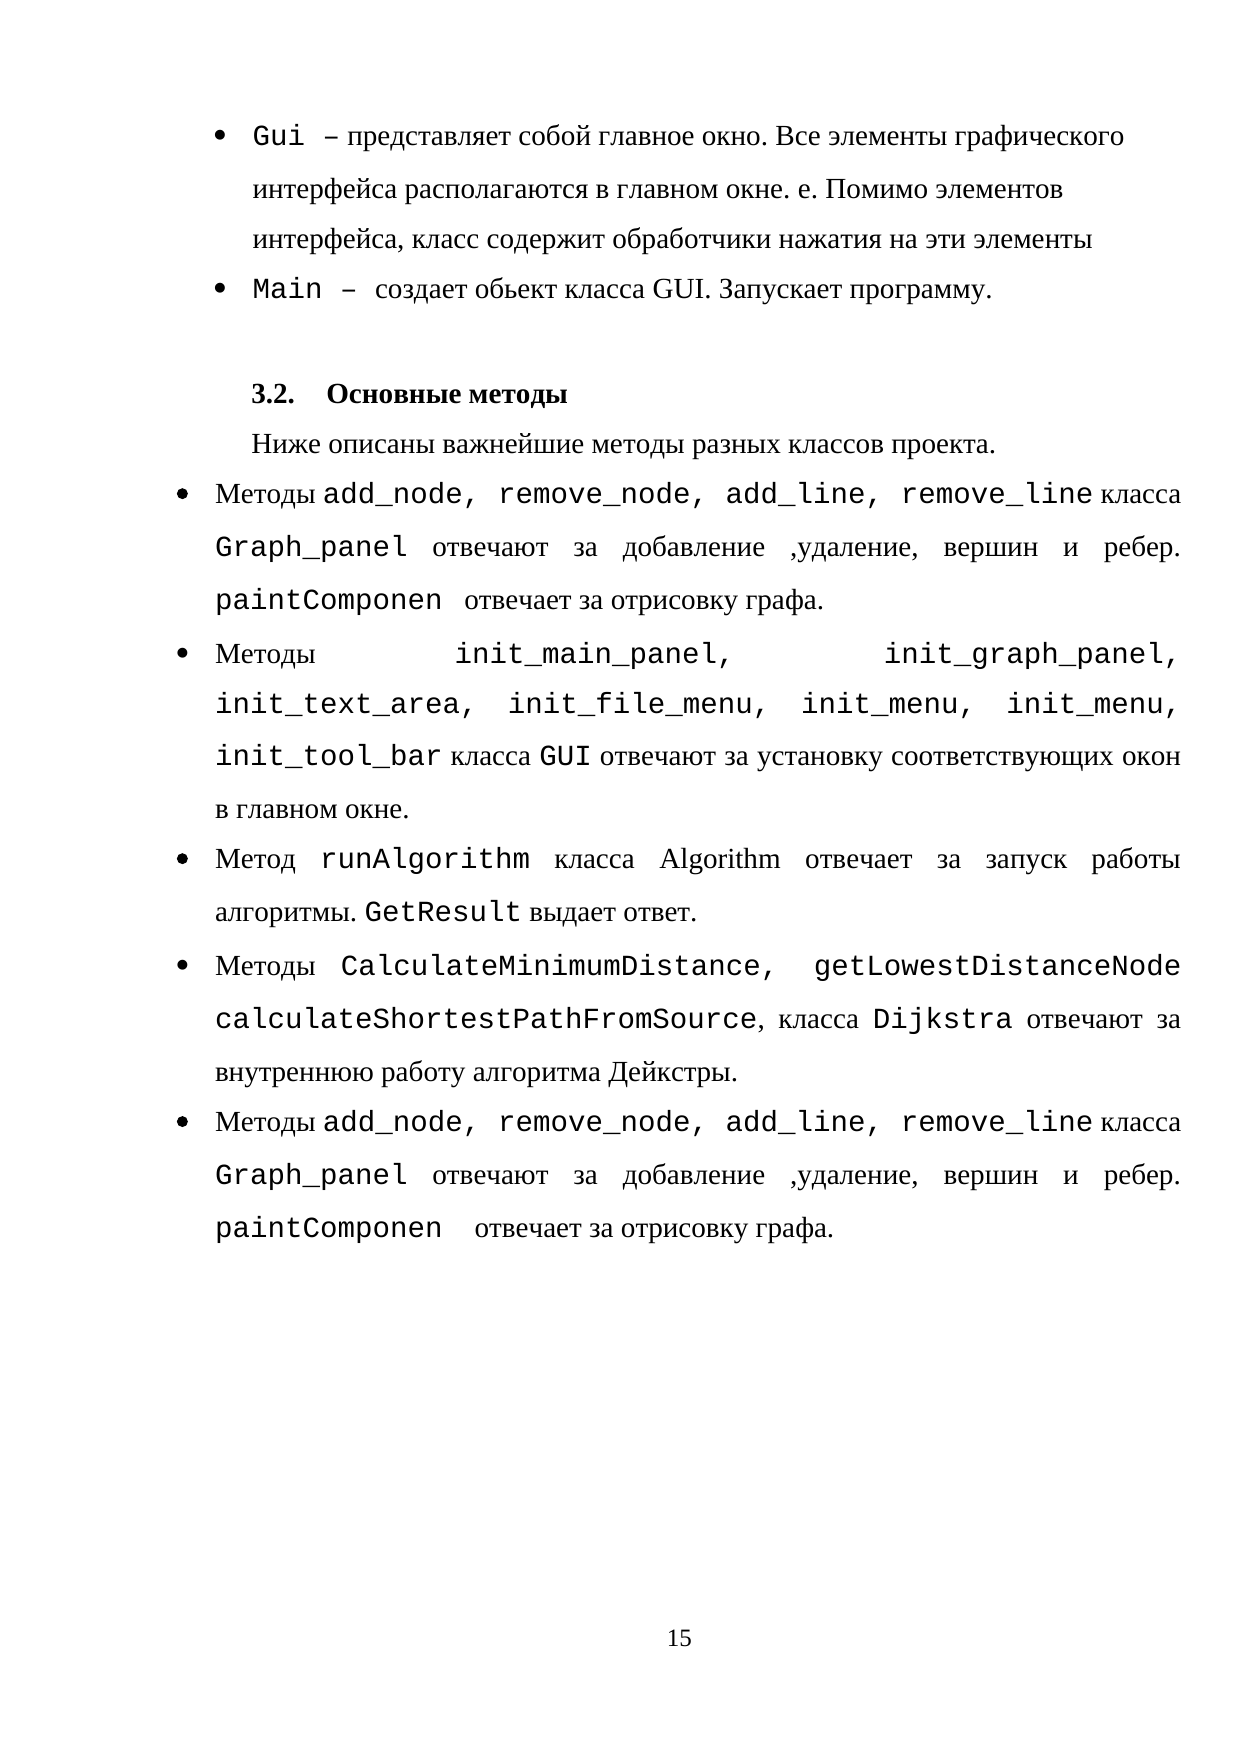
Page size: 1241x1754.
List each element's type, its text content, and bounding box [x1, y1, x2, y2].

list Метод runAlgorithm класса Algorithm отвечает за запуск работы алгоритмы. GetResult выдает ответ. [177, 842, 1181, 931]
text Ниже описаны важнейшие методы разных классов проекта. [177, 426, 1181, 460]
list Gui – представляет собой главное окно. Все элементы графического интерфейса располагаются в главном окне. е. Помимо элементов интерфейса, класс содержит обработчики нажатия на эти элементы [215, 118, 1181, 255]
list Методы CalculateMinimumDistance, getLowestDistanceNode calculateShortestPathFromSource, класса Dijkstra отвечают за внутреннюю работу алгоритма Дейкстры. [177, 948, 1181, 1088]
list Основные методы [251, 376, 1181, 409]
list Main – создает обьект класса GUI. Запускает программу. [215, 272, 1181, 308]
list Методы add_node, remove_node, add_line, remove_line класса Graph_panel отвечают за добавление ,удаление, вершин и ребер. paintComponen отвечает за отрисовку графа. [177, 477, 1181, 618]
list Методы add_node, remove_node, add_line, remove_line класса Graph_panel отвечают за добавление ,удаление, вершин и ребер. paintComponen отвечает за отрисовку графа. [177, 1104, 1181, 1246]
list Методы init_main_panel, init_graph_panel, init_text_area, init_file_menu, init_menu, init_menu, init_tool_bar класса GUI отвечают за установку соответствующих окон в главном окне. [177, 636, 1181, 825]
